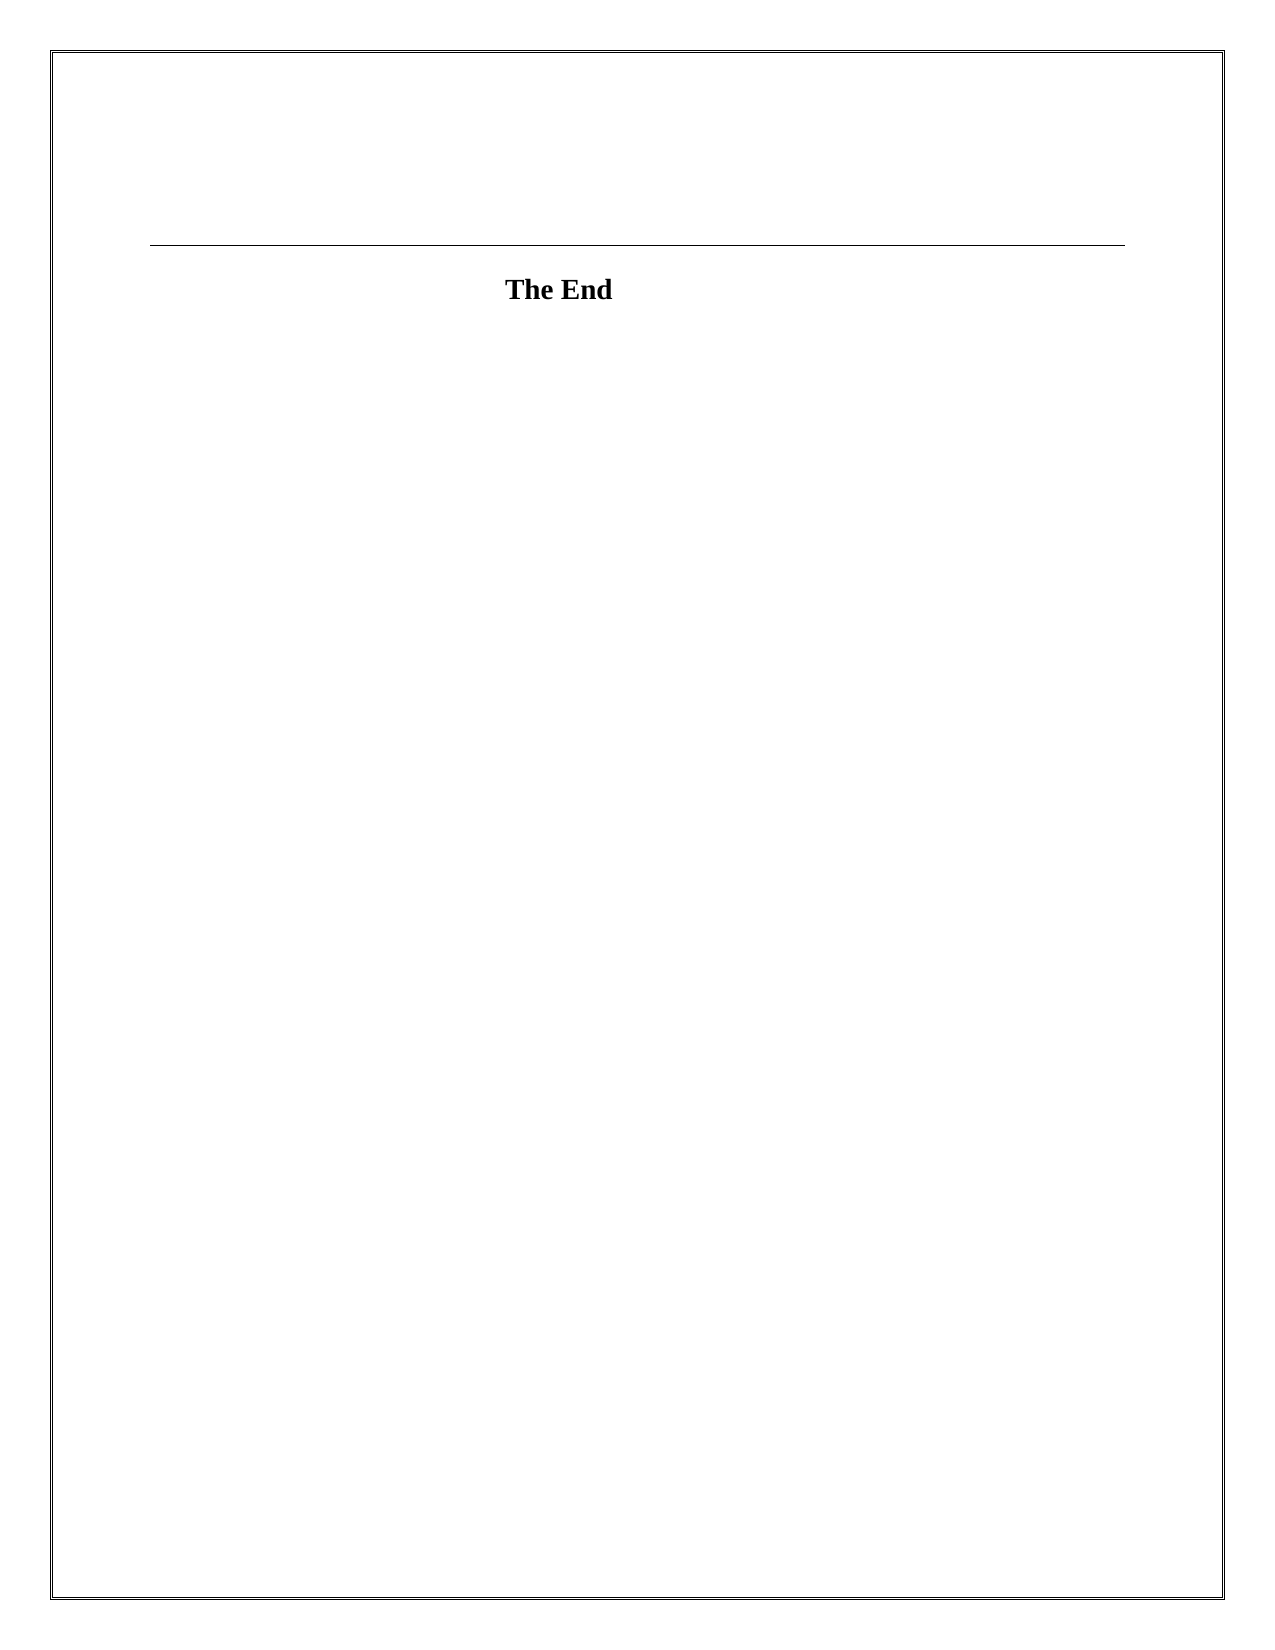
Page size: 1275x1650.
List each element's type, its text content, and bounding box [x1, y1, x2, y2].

text The End [150, 272, 1125, 305]
